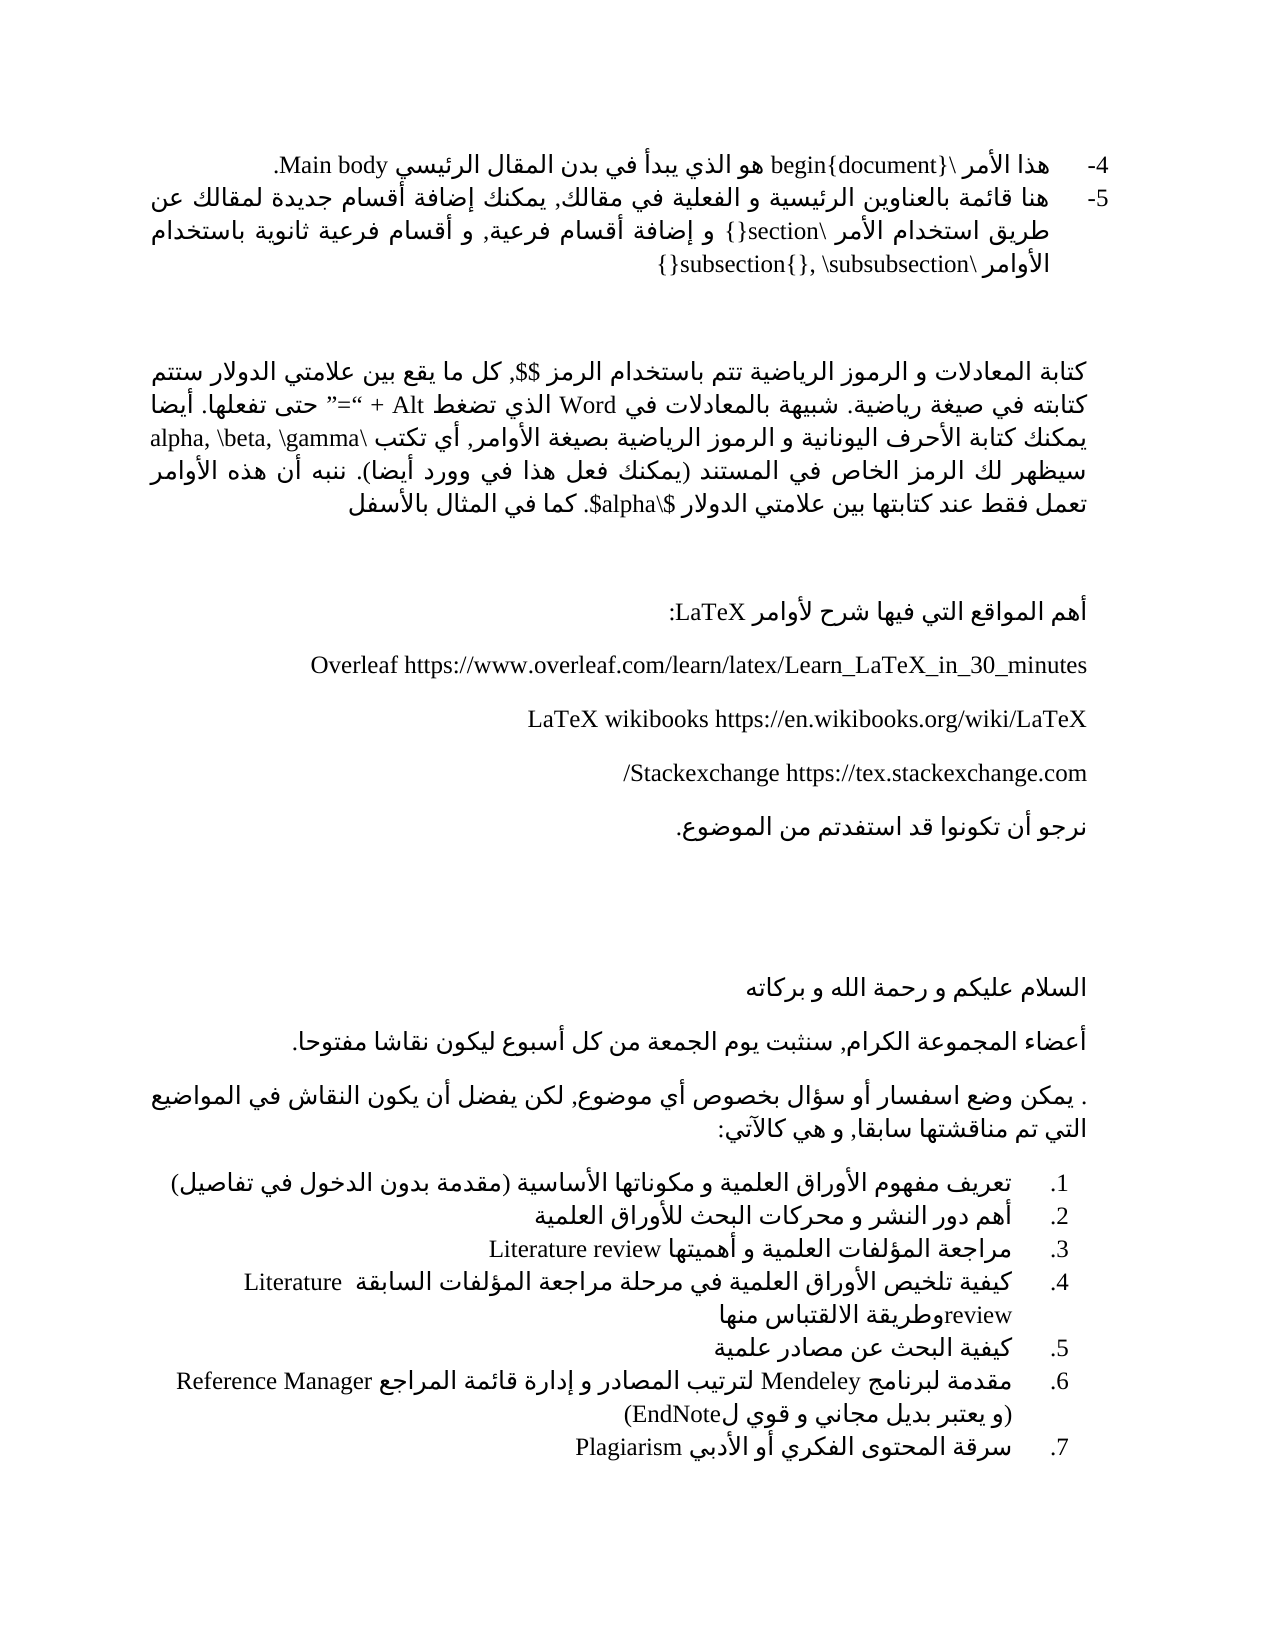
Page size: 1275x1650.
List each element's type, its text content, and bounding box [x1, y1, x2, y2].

text Overleaf https://www.overleaf.com/learn/latex/Learn_LaTeX_in_30_minutes [150, 650, 1087, 679]
text . يمكن وضع اسفسار أو سؤال بخصوص أي موضوع, لكن يفضل أن يكون النقاش في المواضيع التي تم مناقشتها سابقا, و هي كالآتي: [150, 1081, 1087, 1143]
list كيفية تلخيص الأوراق العلمية في مرحلة مراجعة المؤلفات السابقة Literature reviewوطريقة الالقتباس منها [150, 1267, 1050, 1329]
list كيفية البحث عن مصادر علمية [150, 1333, 1050, 1362]
text كتابة المعادلات و الرموز الرياضية تتم باستخدام الرمز $$, كل ما يقع بين علامتي الدولار ستتم كتابته في صيغة رياضية. شبيهة بالمعادلات في Word الذي تضغط Alt + “=” حتى تفعلها. أيضا يمكنك كتابة الأحرف اليونانية و الرموز الرياضية بصيغة الأوامر, أي تكتب \alpha, \beta, \gamma سيظهر لك الرمز الخاص في المستند (يمكنك فعل هذا في وورد أيضا). ننبه أن هذه الأوامر تعمل فقط عند كتابتها بين علامتي الدولار $\alpha$. كما في المثال بالأسفل [150, 357, 1087, 518]
list هنا قائمة بالعناوين الرئيسية و الفعلية في مقالك, يمكنك إضافة أقسام جديدة لمقالك عن طريق استخدام الأمر \section{} و إضافة أقسام فرعية, و أقسام فرعية ثانوية باستخدام الأوامر \subsection{}, \subsubsection{} [150, 183, 1087, 278]
text أهم المواقع التي فيها شرح لأوامر LaTeX: [150, 597, 1087, 625]
text Stackexchange https://tex.stackexchange.com/ [150, 758, 1087, 787]
list مراجعة المؤلفات العلمية و أهميتها Literature review [150, 1234, 1050, 1263]
list أهم دور النشر و محركات البحث للأوراق العلمية [150, 1201, 1050, 1230]
list تعريف مفهوم الأوراق العلمية و مكوناتها الأساسية (مقدمة بدون الدخول في تفاصيل) [150, 1168, 1050, 1197]
list هذا الأمر \begin{document} هو الذي يبدأ في بدن المقال الرئيسي Main body. [150, 150, 1087, 179]
list سرقة المحتوى الفكري أو الأدبي Plagiarism [150, 1432, 1050, 1461]
text أعضاء المجموعة الكرام, سنثبت يوم الجمعة من كل أسبوع ليكون نقاشا مفتوحا. [150, 1027, 1087, 1056]
text LaTeX wikibooks https://en.wikibooks.org/wiki/LaTeX [150, 704, 1087, 733]
text السلام عليكم و رحمة الله و بركاته [150, 973, 1087, 1002]
list مقدمة لبرنامج Mendeley لترتيب المصادر و إدارة قائمة المراجع Reference Manager (و يعتبر بديل مجاني و قوي لEndNote) [150, 1366, 1050, 1428]
text نرجو أن تكونوا قد استفدتم من الموضوع. [150, 812, 1087, 841]
